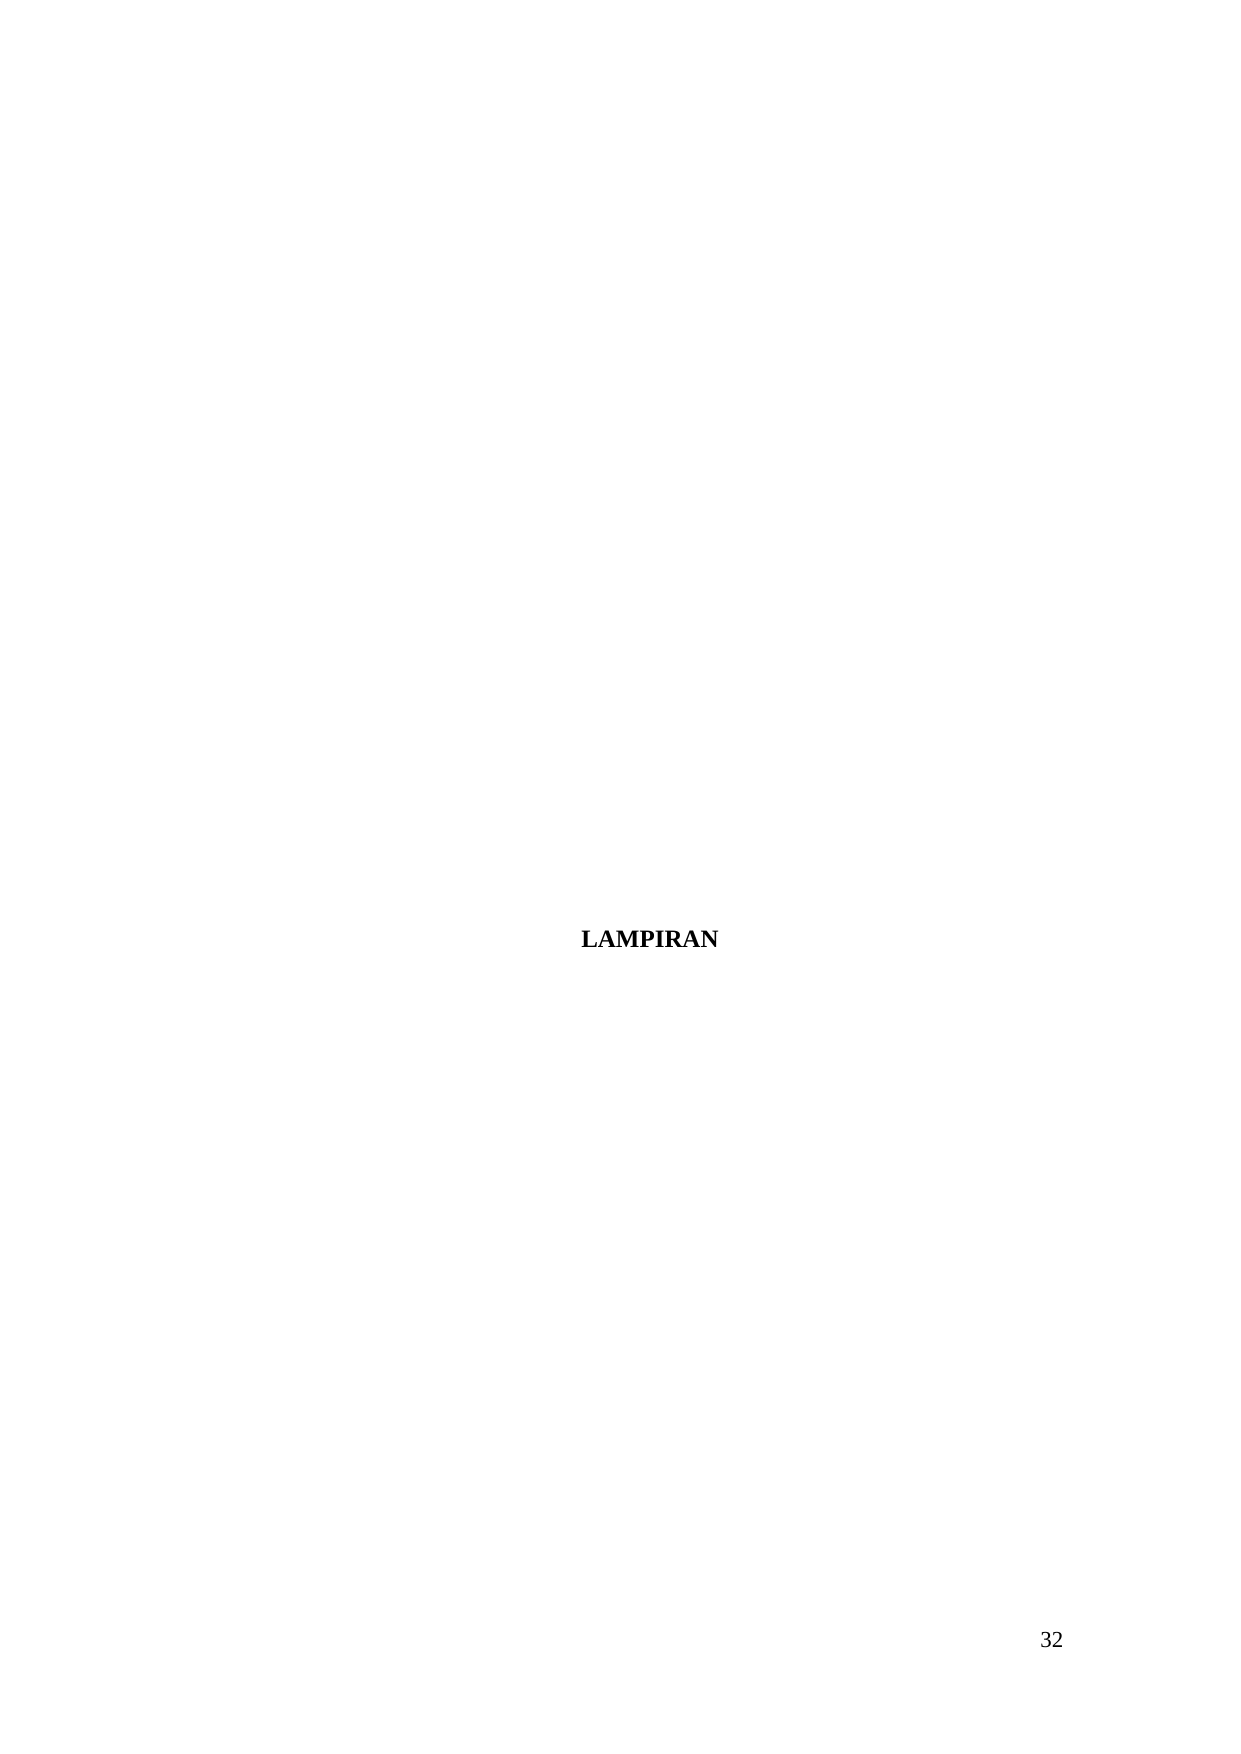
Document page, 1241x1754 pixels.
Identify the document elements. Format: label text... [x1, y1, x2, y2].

subtitle LAMPIRAN [236, 924, 1063, 953]
